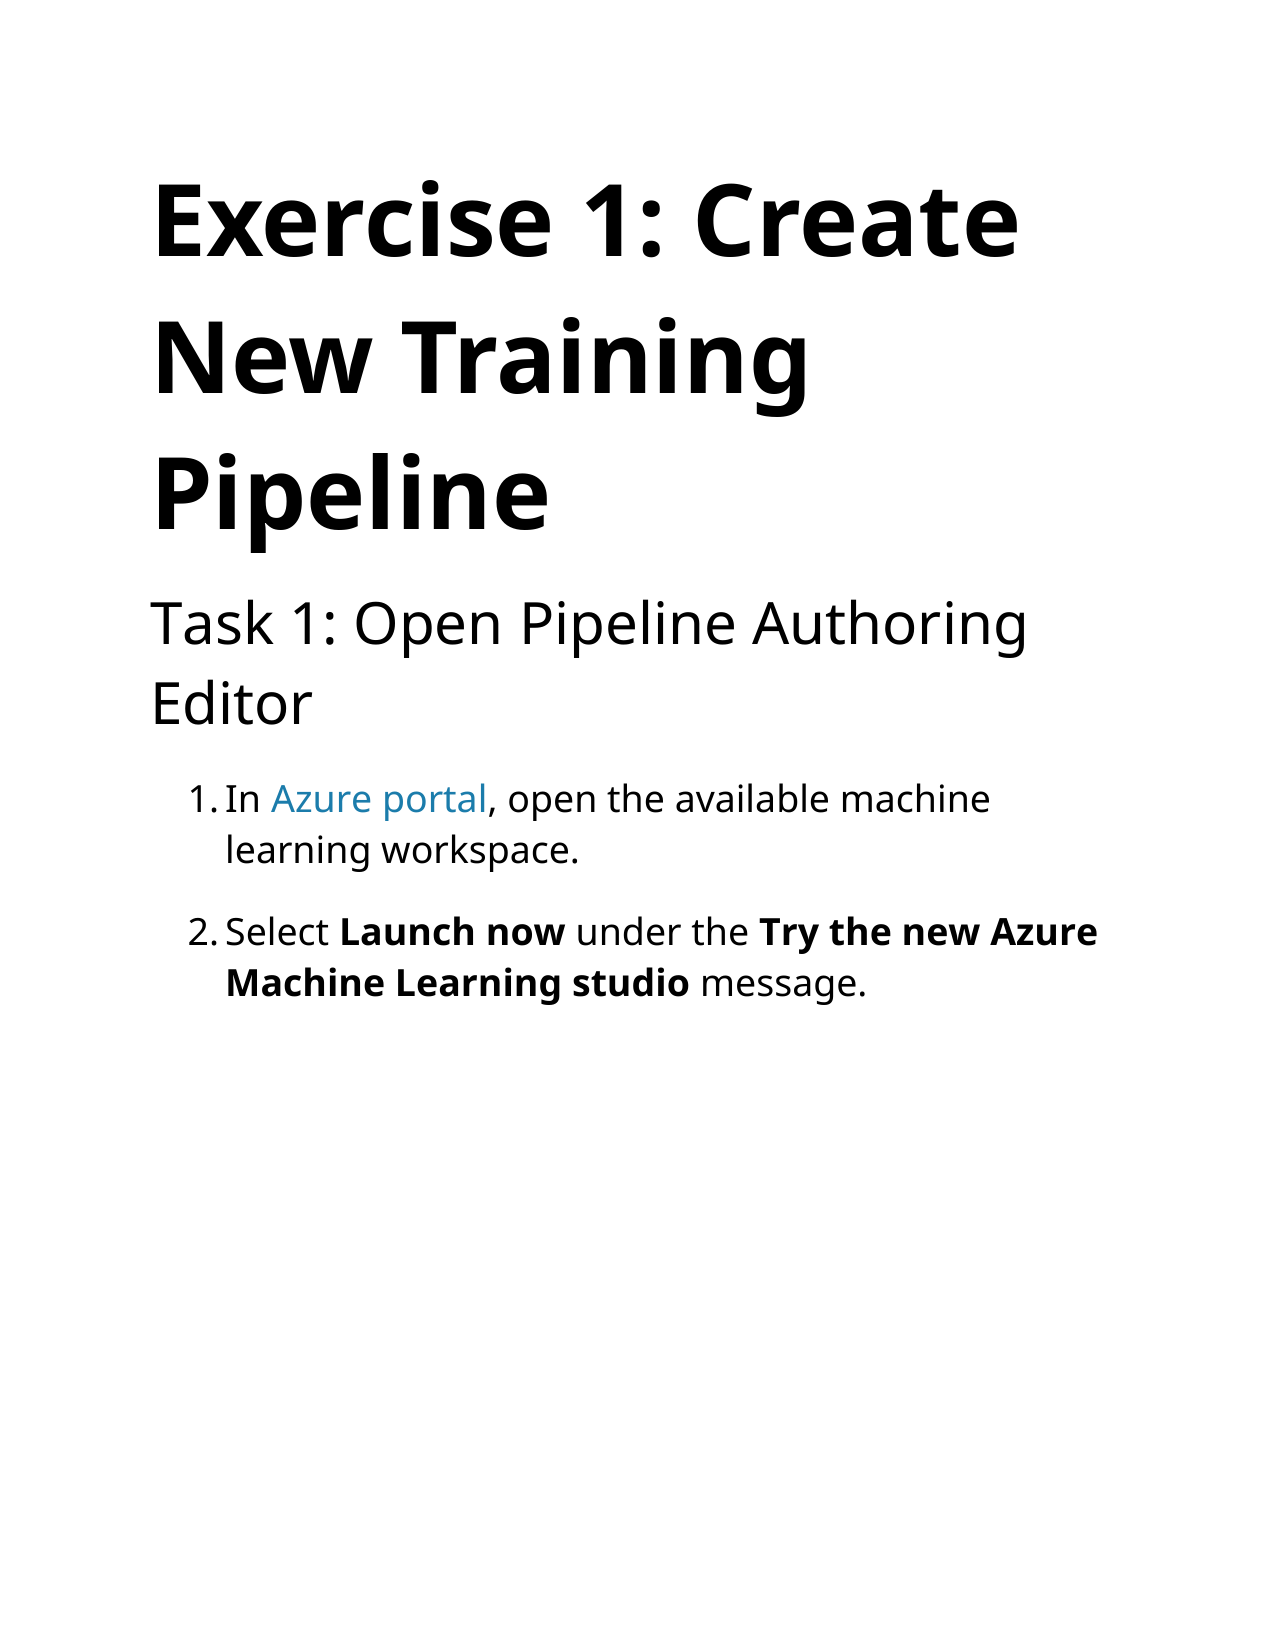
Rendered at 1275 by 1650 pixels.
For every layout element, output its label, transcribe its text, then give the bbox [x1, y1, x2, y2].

list In Azure portal, open the available machine learning workspace. [187, 772, 1125, 874]
list Select Launch now under the Try the new Azure Machine Learning studio message. [187, 906, 1125, 1008]
text Task 1: Open Pipeline Authoring Editor [150, 582, 1125, 741]
text Exercise 1: Create New Training Pipeline [150, 150, 1125, 559]
